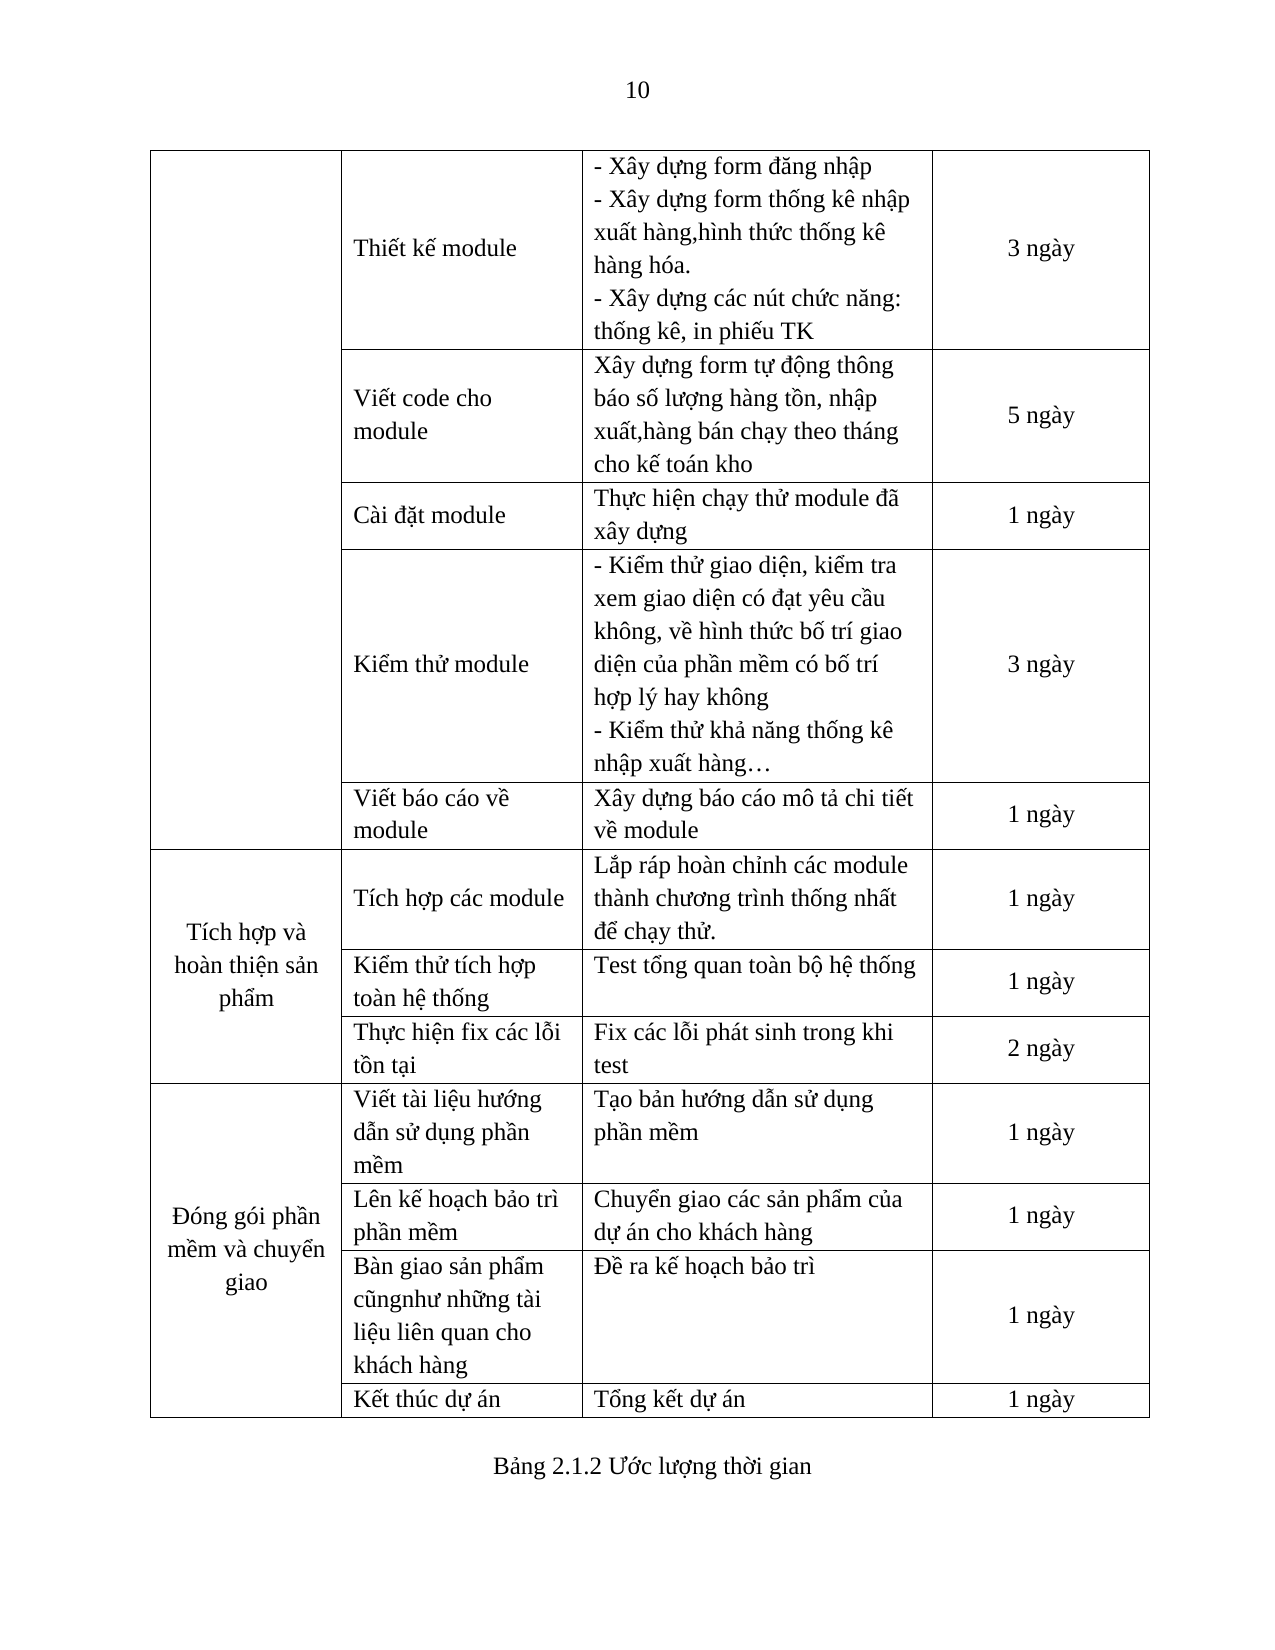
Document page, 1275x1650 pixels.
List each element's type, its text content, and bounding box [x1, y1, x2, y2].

table_cell Kết thúc dự án [342, 1384, 582, 1417]
table_cell 3 ngày [933, 151, 1149, 349]
table_cell 1 ngày [933, 1251, 1149, 1383]
table_cell Thực hiện chạy thử module đã xây dựng [583, 483, 932, 549]
table_cell Tích hợp các module [342, 850, 582, 949]
table_cell Cài đặt module [342, 483, 582, 549]
table_cell 1 ngày [933, 1084, 1149, 1183]
table_cell Viết code cho module [342, 350, 582, 482]
table_cell Xây dựng báo cáo mô tả chi tiết về module [583, 783, 932, 849]
table_cell Viết tài liệu hướng dẫn sử dụng phần mềm [342, 1084, 582, 1183]
table_cell 1 ngày [933, 783, 1149, 849]
table_cell Chuyển giao các sản phẩm của dự án cho khách hàng [583, 1184, 932, 1250]
table_cell 1 ngày [933, 1184, 1149, 1250]
table_cell - Xây dựng form đăng nhập - Xây dựng form thống kê nhập xuất hàng,hình thức thống kê hàng hóa. - Xây dựng các nút chức năng: thống kê, in phiếu TK [583, 151, 932, 349]
table_cell Đóng gói phần mềm và chuyển giao [151, 1084, 341, 1417]
table_cell Lắp ráp hoàn chỉnh các module thành chương trình thống nhất để chạy thử. [583, 850, 932, 949]
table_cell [151, 151, 341, 849]
table_cell Tạo bản hướng dẫn sử dụng phần mềm [583, 1084, 932, 1183]
table_cell Test tổng quan toàn bộ hệ thống [583, 950, 932, 1016]
table_cell Viết báo cáo về module [342, 783, 582, 849]
table_cell - Kiểm thử giao diện, kiểm tra xem giao diện có đạt yêu cầu không, về hình thức bố trí giao diện của phần mềm có bố trí hợp lý hay không - Kiểm thử khả năng thống kê nhập xuất hàng… [583, 550, 932, 782]
table_cell 1 ngày [933, 950, 1149, 1016]
table_cell Kiểm thử tích hợp toàn hệ thống [342, 950, 582, 1016]
text Bảng 2.1.2 Ước lượng thời gian [150, 1451, 1125, 1480]
table_cell Tích hợp và hoàn thiện sản phẩm [151, 850, 341, 1083]
table_cell Tổng kết dự án [583, 1384, 932, 1417]
table_cell 1 ngày [933, 850, 1149, 949]
table_cell Bàn giao sản phẩm cũngnhư những tài liệu liên quan cho khách hàng [342, 1251, 582, 1383]
table_cell 1 ngày [933, 1384, 1149, 1417]
table_cell Đề ra kế hoạch bảo trì [583, 1251, 932, 1383]
table_cell Lên kế hoạch bảo trì phần mềm [342, 1184, 582, 1250]
table_cell 2 ngày [933, 1017, 1149, 1083]
table_cell Thiết kế module [342, 151, 582, 349]
table_cell Thực hiện fix các lỗi tồn tại [342, 1017, 582, 1083]
table_cell Fix các lỗi phát sinh trong khi test [583, 1017, 932, 1083]
table_cell 3 ngày [933, 550, 1149, 782]
table_cell Kiểm thử module [342, 550, 582, 782]
table_cell Xây dựng form tự động thông báo số lượng hàng tồn, nhập xuất,hàng bán chạy theo tháng cho kế toán kho [583, 350, 932, 482]
table_cell 1 ngày [933, 483, 1149, 549]
table_cell 5 ngày [933, 350, 1149, 482]
